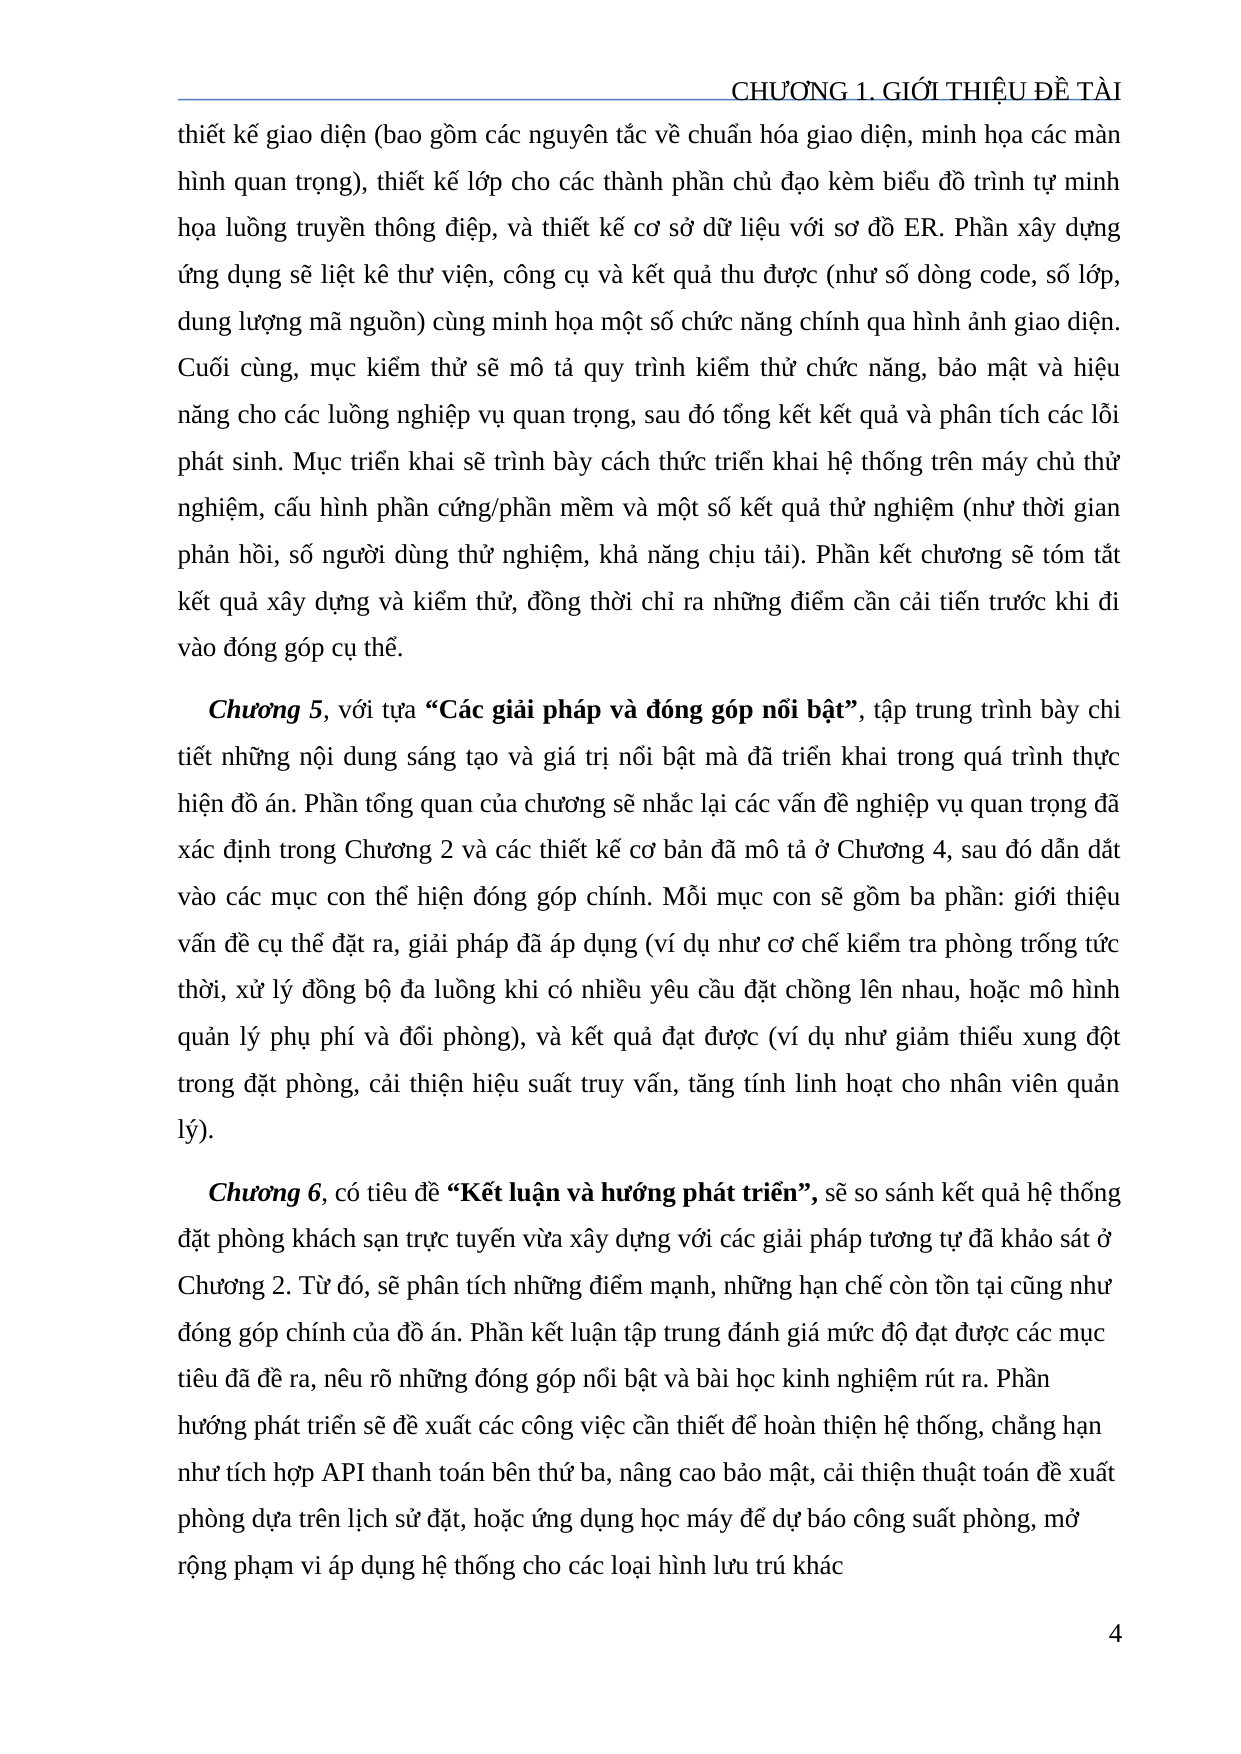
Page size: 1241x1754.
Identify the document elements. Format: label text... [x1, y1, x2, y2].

text Chương 6, có tiêu đề “Kết luận và hướng phát triển”, sẽ so sánh kết quả hệ thống đặt phòng khách sạn trực tuyến vừa xây dựng với các giải pháp tương tự đã khảo sát ở Chương 2. Từ đó, sẽ phân tích những điểm mạnh, những hạn chế còn tồn tại cũng như đóng góp chính của đồ án. Phần kết luận tập trung đánh giá mức độ đạt được các mục tiêu đã đề ra, nêu rõ những đóng góp nổi bật và bài học kinh nghiệm rút ra. Phần hướng phát triển sẽ đề xuất các công việc cần thiết để hoàn thiện hệ thống, chẳng hạn như tích hợp API thanh toán bên thứ ba, nâng cao bảo mật, cải thiện thuật toán đề xuất phòng dựa trên lịch sử đặt, hoặc ứng dụng học máy để dự báo công suất phòng, mở rộng phạm vi áp dụng hệ thống cho các loại hình lưu trú khác [177, 1176, 1122, 1580]
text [177, 118, 1122, 663]
text Chương 5, với tựa “Các giải pháp và đóng góp nổi bật”, tập trung trình bày chi tiết những nội dung sáng tạo và giá trị nổi bật mà đã triển khai trong quá trình thực hiện đồ án. Phần tổng quan của chương sẽ nhắc lại các vấn đề nghiệp vụ quan trọng đã xác định trong Chương 2 và các thiết kế cơ bản đã mô tả ở Chương 4, sau đó dẫn dắt vào các mục con thể hiện đóng góp chính. Mỗi mục con sẽ gồm ba phần: giới thiệu vấn đề cụ thể đặt ra, giải pháp đã áp dụng (ví dụ như cơ chế kiểm tra phòng trống tức thời, xử lý đồng bộ đa luồng khi có nhiều yêu cầu đặt chồng lên nhau, hoặc mô hình quản lý phụ phí và đổi phòng), và kết quả đạt được (ví dụ như giảm thiểu xung đột trong đặt phòng, cải thiện hiệu suất truy vấn, tăng tính linh hoạt cho nhân viên quản lý). [177, 694, 1122, 1145]
